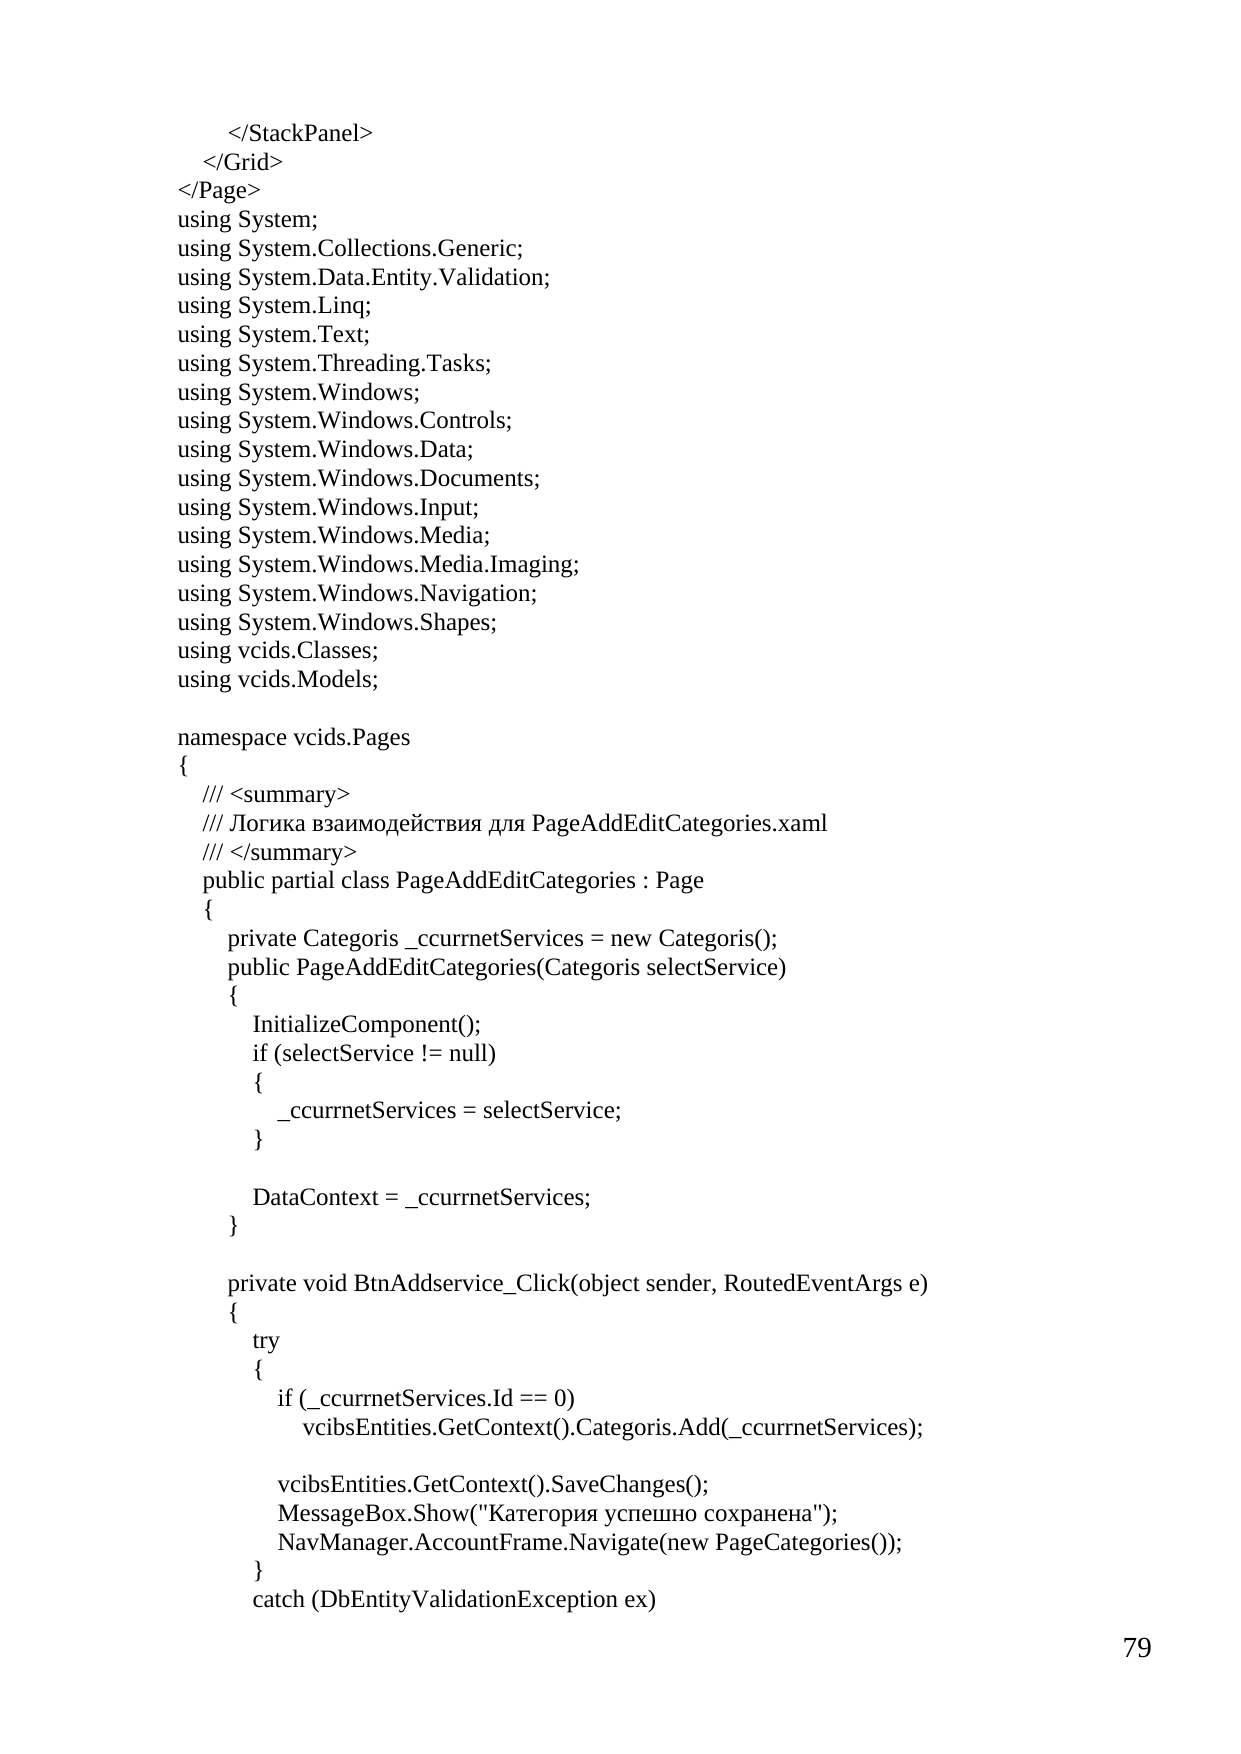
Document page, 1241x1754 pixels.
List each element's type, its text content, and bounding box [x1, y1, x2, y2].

text { [177, 1297, 1152, 1326]
text InitializeComponent(); [177, 1009, 1152, 1038]
text using System.Windows.Media; [177, 521, 1152, 549]
text vcibsEntities.GetContext().SaveChanges(); [177, 1469, 1152, 1498]
text private Categoris _ccurrnetServices = new Categoris(); [177, 923, 1152, 952]
text _ccurrnetServices = selectService; [177, 1096, 1152, 1124]
text using vcids.Classes; [177, 636, 1152, 664]
text public PageAddEditCategories(Categoris selectService) [177, 952, 1152, 981]
text using System.Windows.Media.Imaging; [177, 549, 1152, 578]
text if (_ccurrnetServices.Id == 0) [177, 1383, 1152, 1412]
text try [177, 1326, 1152, 1354]
text { [177, 894, 1152, 923]
text public partial class PageAddEditCategories : Page [177, 866, 1152, 894]
text { [177, 1354, 1152, 1383]
text using System.Windows; [177, 377, 1152, 406]
text using vcids.Models; [177, 664, 1152, 693]
text private void BtnAddservice_Click(object sender, RoutedEventArgs e) [177, 1268, 1152, 1297]
text } [177, 1556, 1152, 1584]
text /// </summary> [177, 837, 1152, 866]
text namespace vcids.Pages [177, 722, 1152, 751]
text { [177, 981, 1152, 1009]
text using System.Windows.Controls; [177, 406, 1152, 434]
text using System.Threading.Tasks; [177, 348, 1152, 377]
text using System.Windows.Documents; [177, 463, 1152, 492]
text { [177, 751, 1152, 779]
text using System.Collections.Generic; [177, 233, 1152, 262]
text </Page> [177, 176, 1152, 204]
text using System.Text; [177, 319, 1152, 348]
text catch (DbEntityValidationException ex) [177, 1584, 1152, 1613]
text using System.Windows.Data; [177, 434, 1152, 463]
text if (selectService != null) [177, 1038, 1152, 1067]
text { [177, 1067, 1152, 1096]
text using System.Linq; [177, 291, 1152, 319]
text /// Логика взаимодействия для PageAddEditCategories.xaml [177, 808, 1152, 837]
text MessageBox.Show("Категория успешно сохранена"); [177, 1498, 1152, 1527]
text DataContext = _ccurrnetServices; [177, 1182, 1152, 1211]
text NavManager.AccountFrame.Navigate(new PageCategories()); [177, 1527, 1152, 1556]
text using System.Windows.Navigation; [177, 578, 1152, 607]
text using System.Windows.Input; [177, 492, 1152, 521]
text /// <summary> [177, 779, 1152, 808]
text </Grid> [177, 147, 1152, 176]
text } [177, 1124, 1152, 1153]
text using System.Windows.Shapes; [177, 607, 1152, 636]
text } [177, 1211, 1152, 1239]
text using System.Data.Entity.Validation; [177, 262, 1152, 291]
text vcibsEntities.GetContext().Categoris.Add(_ccurrnetServices); [177, 1412, 1152, 1441]
text using System; [177, 204, 1152, 233]
text </StackPanel> [177, 118, 1152, 147]
